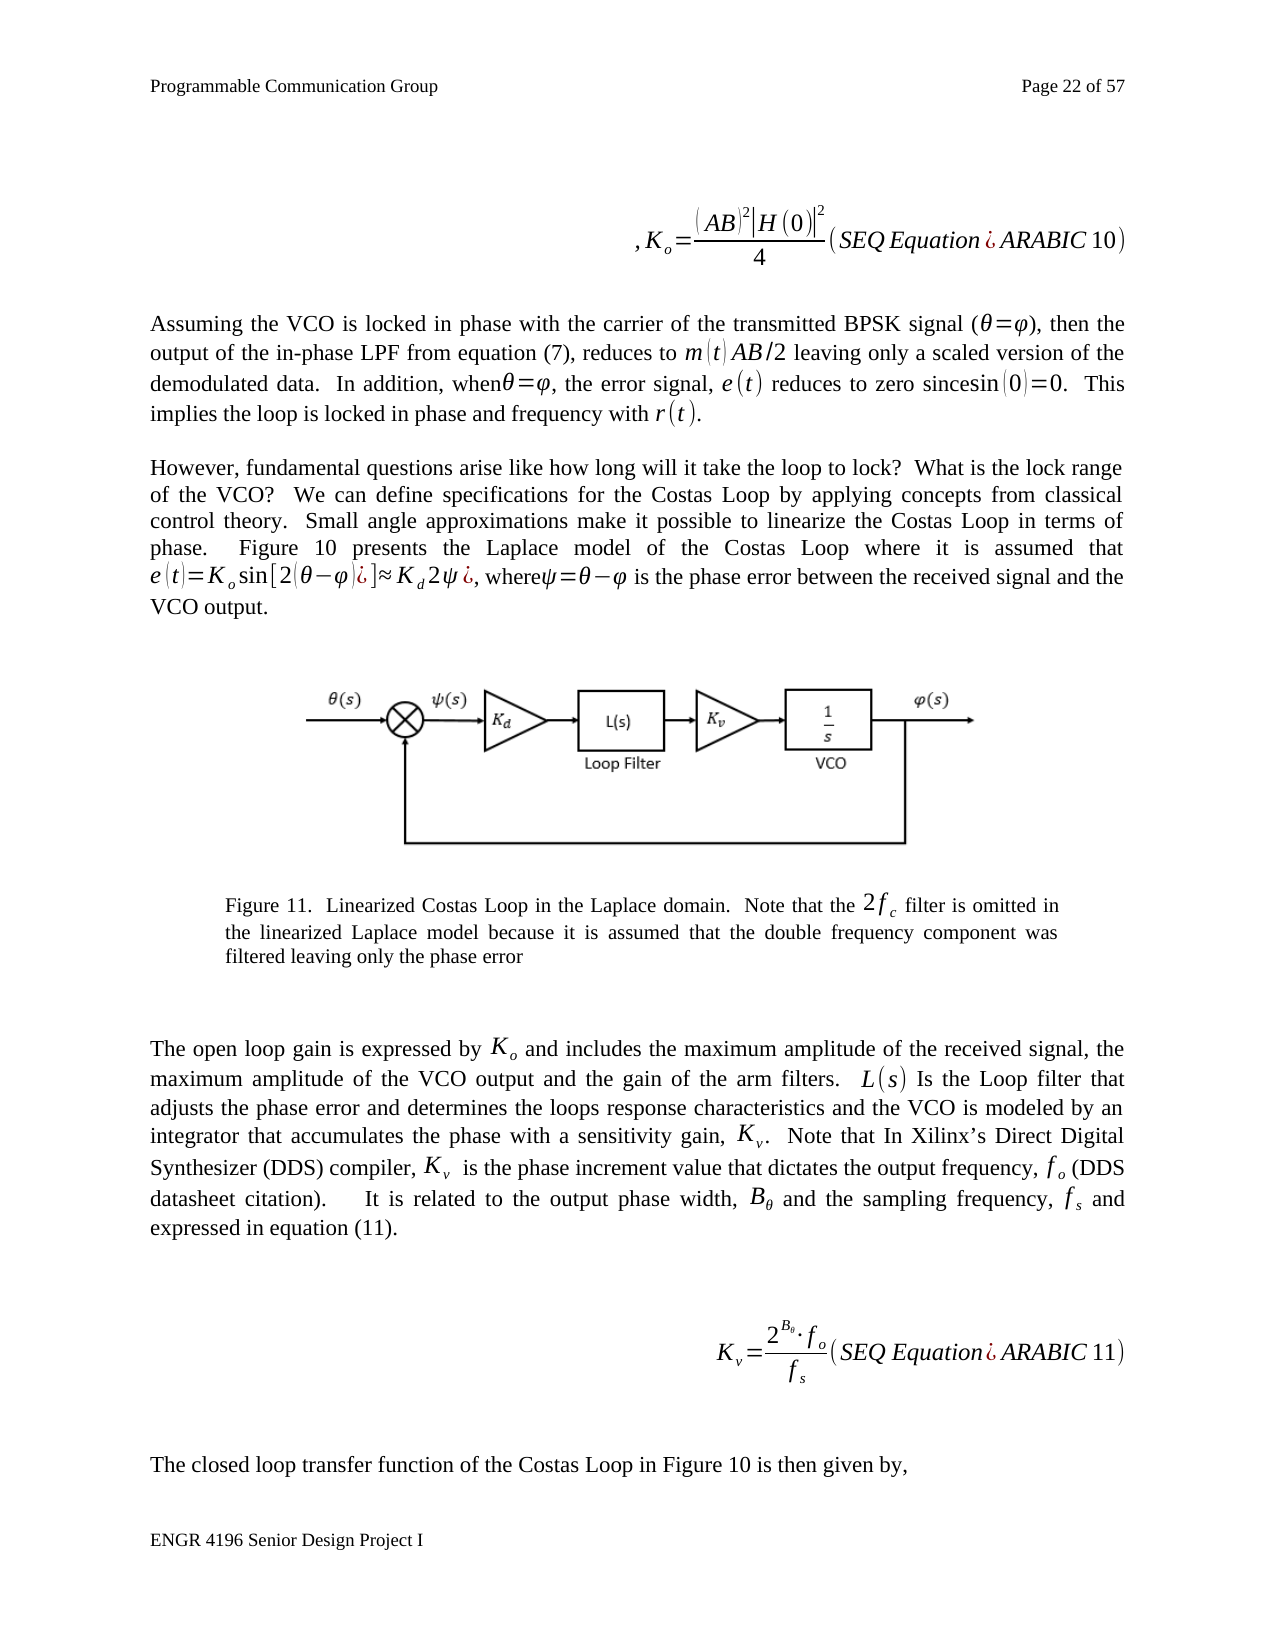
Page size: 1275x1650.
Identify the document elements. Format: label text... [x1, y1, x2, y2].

text Assuming the VCO is locked in phase with the carrier of the transmitted BPSK signal (), then the output of the in-phase LPF from equation (7), reduces to leaving only a scaled version of the demodulated data. In addition, when, the error signal, reduces to zero since. This implies the loop is locked in phase and frequency with . [150, 309, 1125, 428]
text However, fundamental questions arise like how long will it take the loop to lock? What is the lock range of the VCO? We can define specifications for the Costas Loop by applying concepts from classical control theory. Small angle approximations make it possible to linearize the Costas Loop in terms of phase. Figure 10 presents the Laplace model of the Costas Loop where it is assumed that, where is the phase error between the received signal and the VCO output. [150, 454, 1125, 619]
picture [300, 671, 976, 864]
text The closed loop transfer function of the Costas Loop in Figure 10 is then given by, [150, 1451, 1125, 1477]
text The open loop gain is expressed by and includes the maximum amplitude of the received signal, the maximum amplitude of the VCO output and the gain of the arm filters. Is the Loop filter that adjusts the phase error and determines the loops response characteristics and the VCO is modeled by an integrator that accumulates the phase with a sensitivity gain, . Note that In Xilinx’s Direct Digital Synthesizer (DDS) compiler, is the phase increment value that dictates the output frequency, (DDS datasheet citation). It is related to the output phase width, and the sampling frequency, and expressed in equation (11). [150, 1032, 1125, 1240]
text Figure 11. Linearized Costas Loop in the Laplace domain. Note that the filter is omitted in the linearized Laplace model because it is assumed that the double frequency component was filtered leaving only the phase error [225, 889, 1059, 968]
